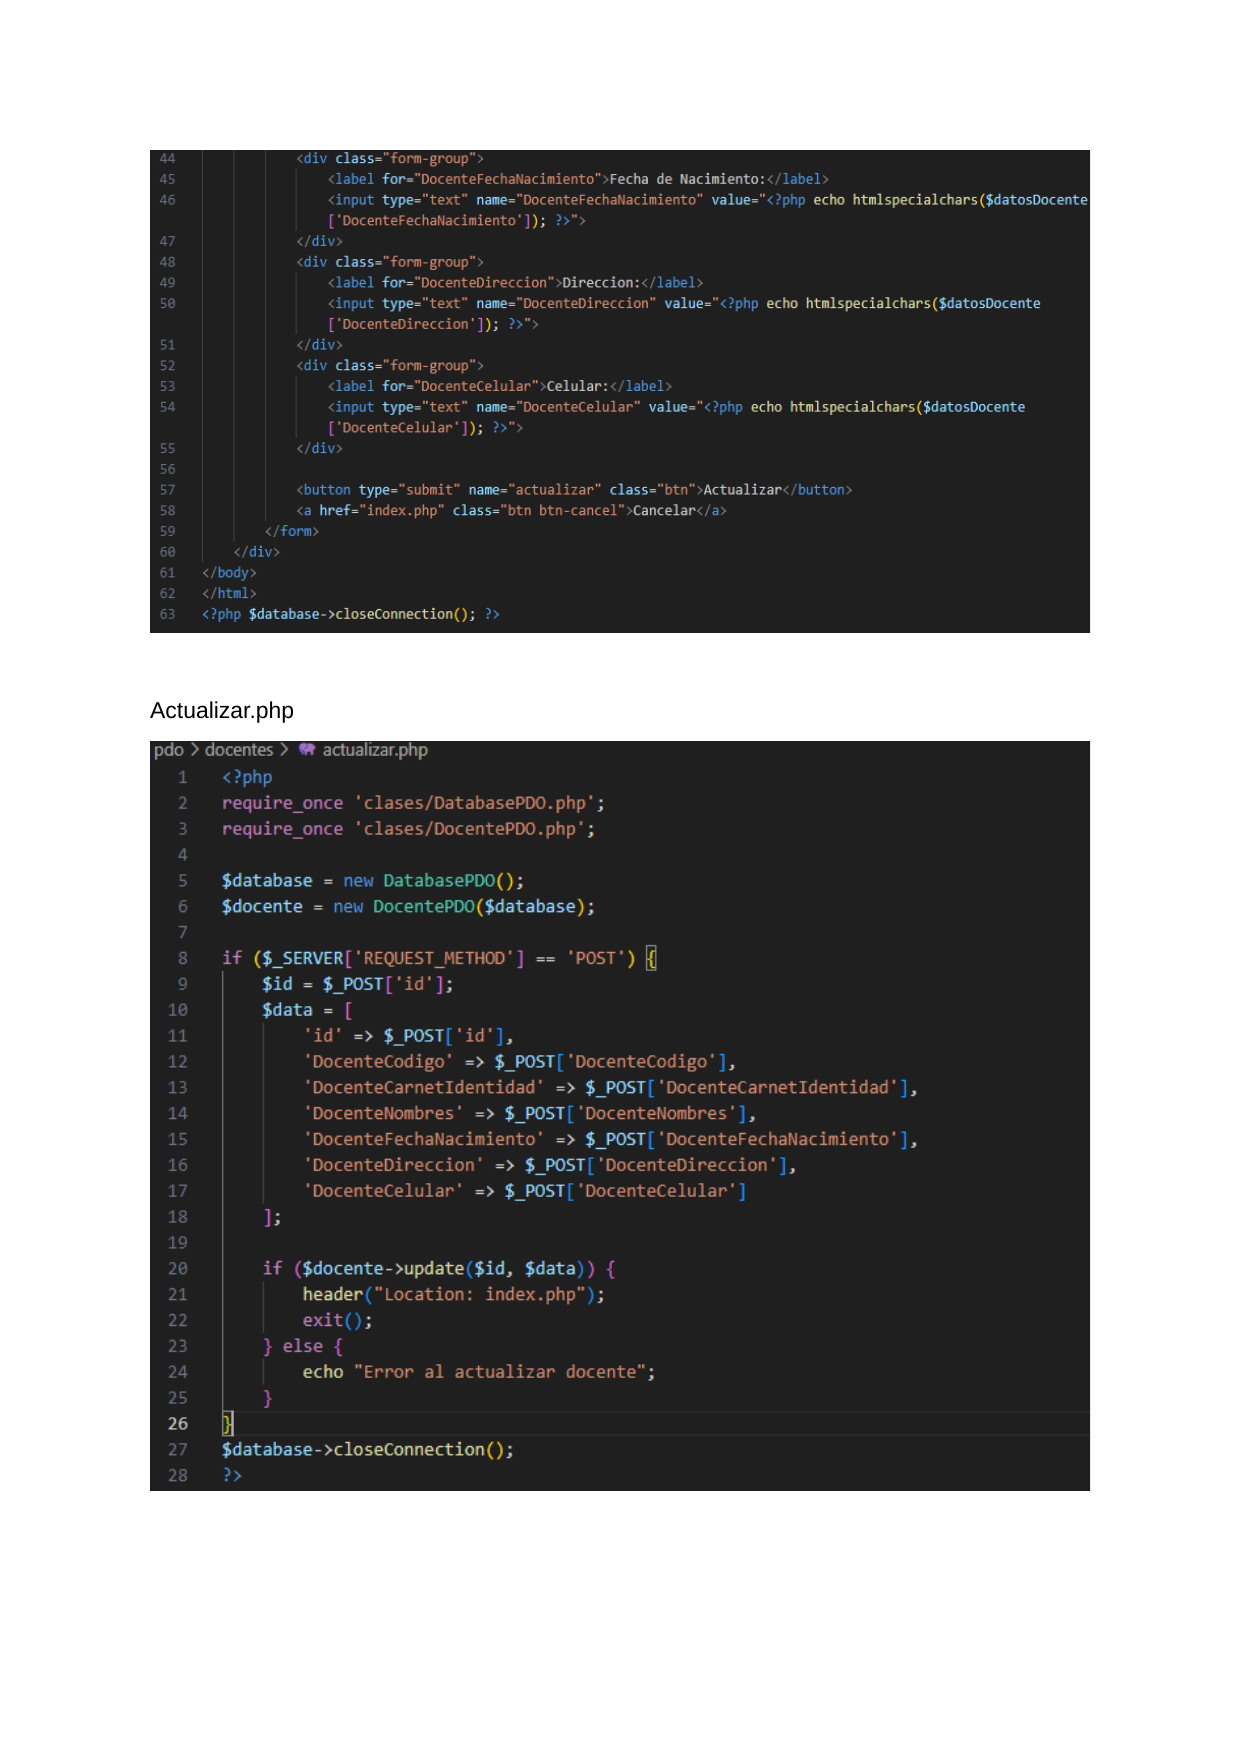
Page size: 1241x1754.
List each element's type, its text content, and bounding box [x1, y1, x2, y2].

text Actualizar.php [150, 697, 1090, 723]
